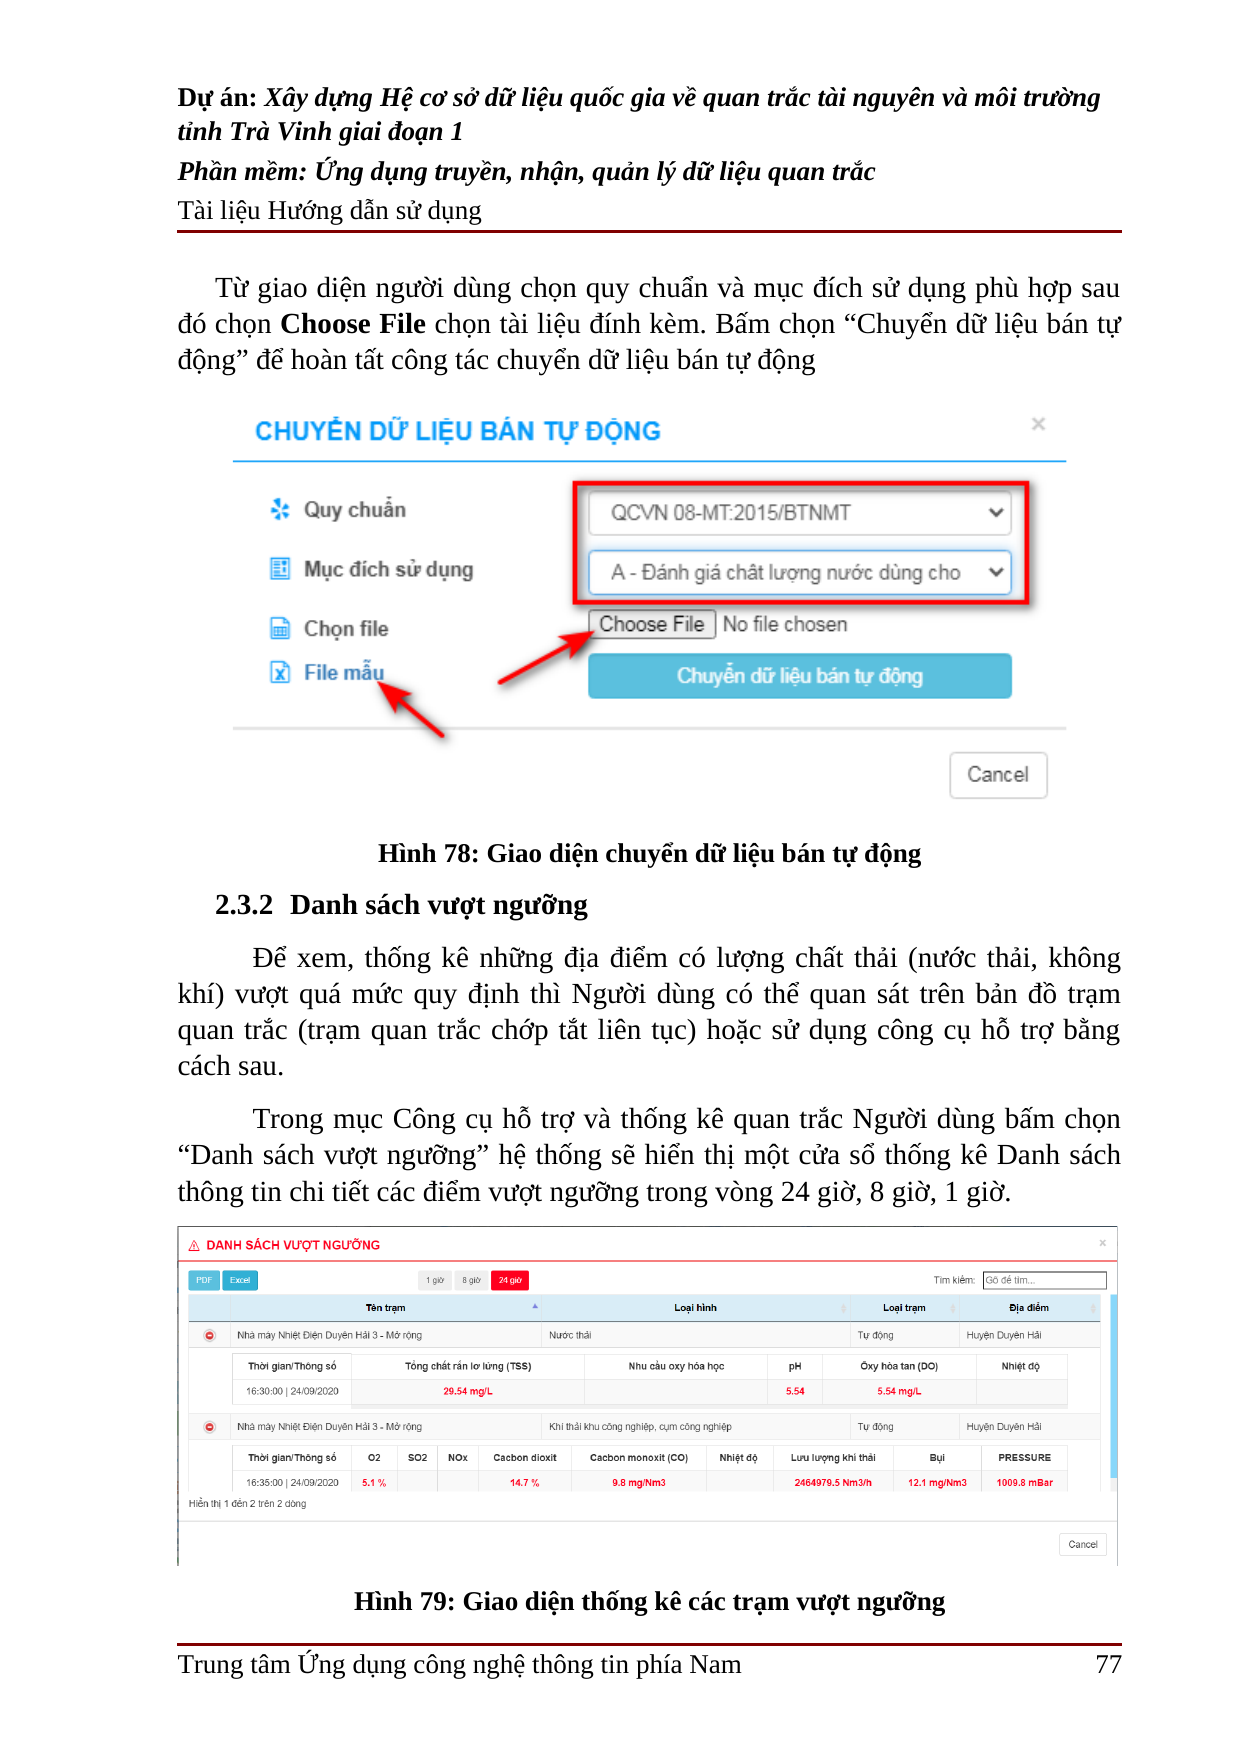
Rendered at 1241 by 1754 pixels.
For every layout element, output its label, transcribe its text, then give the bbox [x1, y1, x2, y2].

text Từ giao diện người dùng chọn quy chuẩn và mục đích sử dụng phù hợp sau đó chọn Choose File chọn tài liệu đính kèm. Bấm chọn “Chuyển dữ liệu bán tự động” để hoàn tất công tác chuyển dữ liệu bán tự động [177, 270, 1122, 376]
text Trong mục Công cụ hỗ trợ và thống kê quan trắc Người dùng bấm chọn “Danh sách vượt ngưỡng” hệ thống sẽ hiển thị một cửa sổ thống kê Danh sách thông tin chi tiết các điểm vượt ngưỡng trong vòng 24 giờ, 8 giờ, 1 giờ. [177, 1101, 1122, 1207]
text Để xem, thống kê những địa điểm có lượng chất thải (nước thải, không khí) vượt quá mức quy định thì Người dùng có thể quan sát trên bản đồ trạm quan trắc (trạm quan trắc chớp tắt liên tục) hoặc sử dụng công cụ hỗ trợ bằng cách sau. [177, 940, 1122, 1082]
subtitle Danh sách vượt ngưỡng [215, 887, 1122, 921]
picture [177, 1226, 1118, 1566]
picture [232, 395, 1067, 818]
